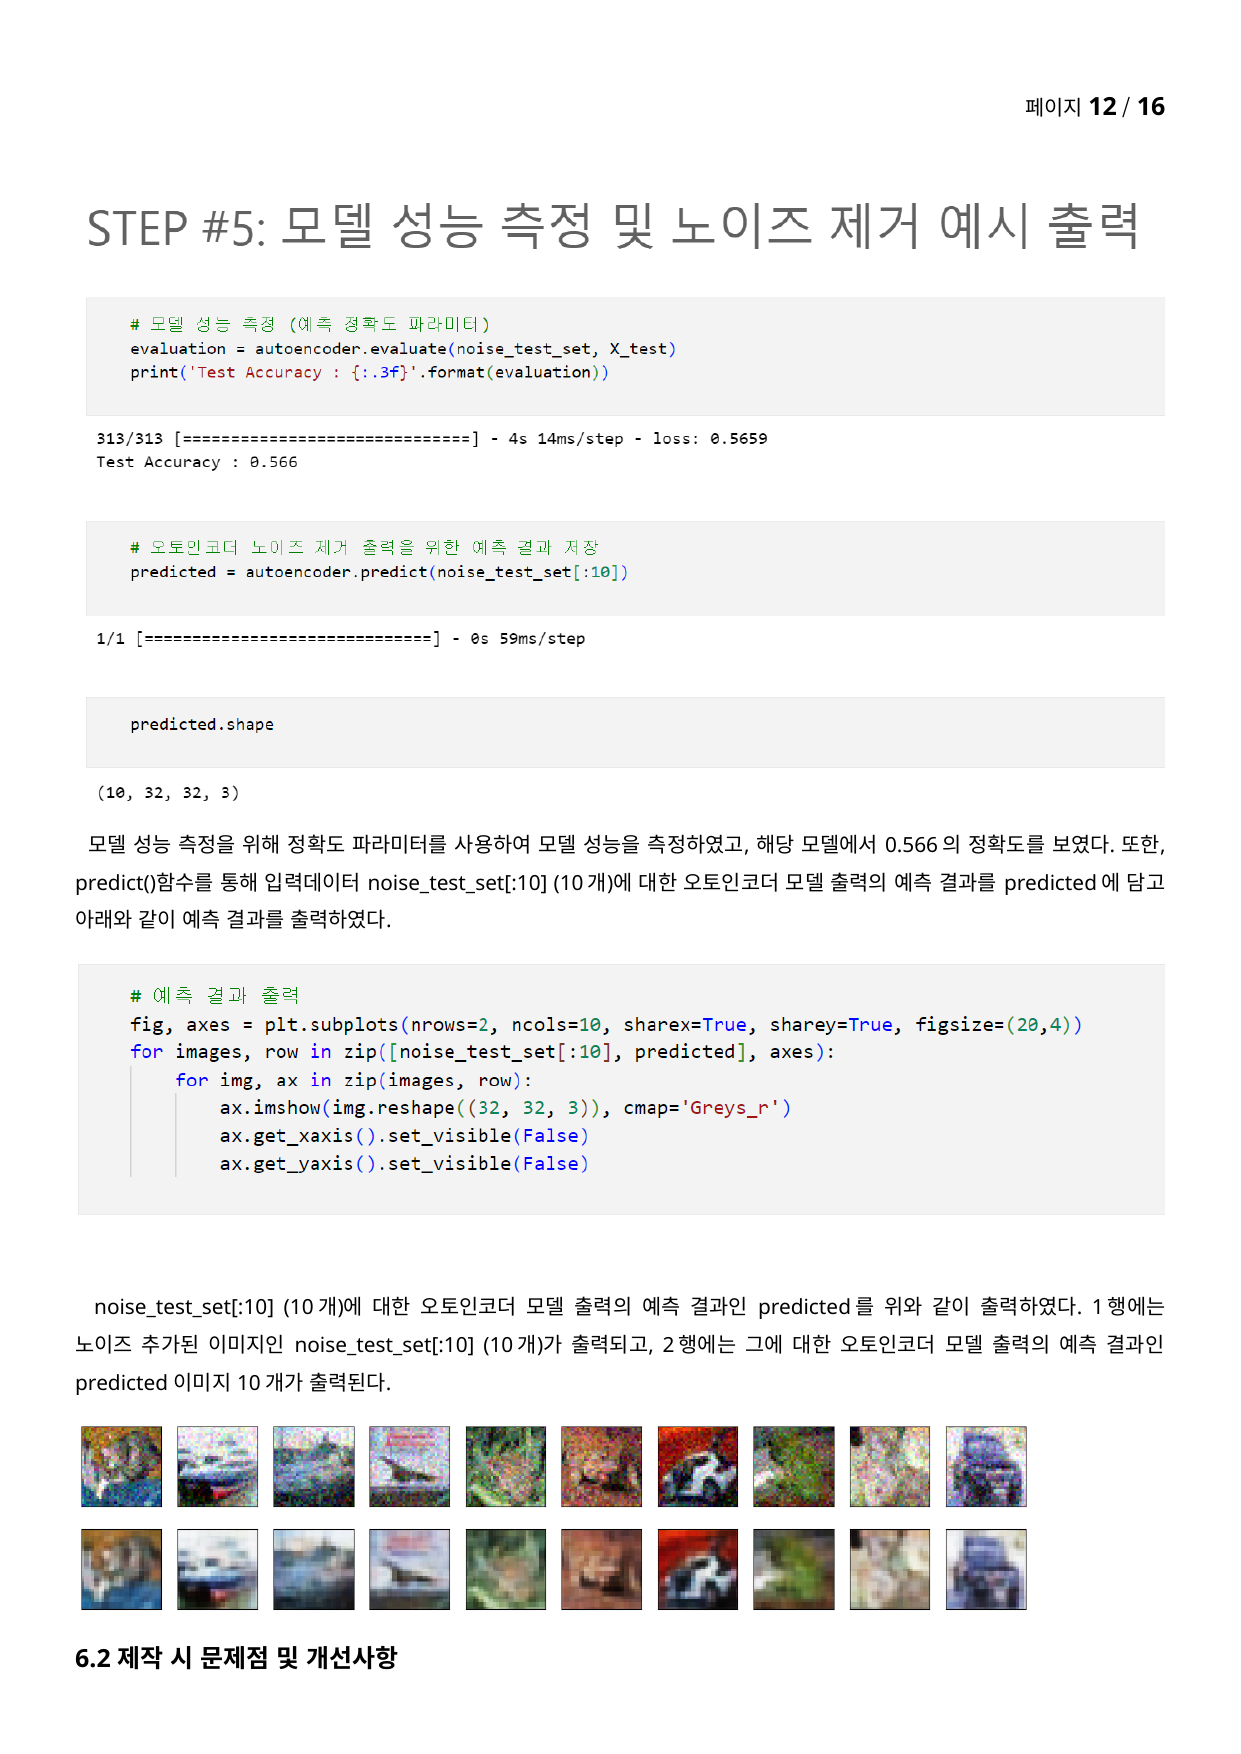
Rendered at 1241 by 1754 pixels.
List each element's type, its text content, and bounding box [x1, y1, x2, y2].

text 모델 성능 측정을 위해 정확도 파라미터를 사용하여 모델 성능을 측정하였고, 해당 모델에서 0.566의 정확도를 보였다. 또한, predict()함수를 통해 입력데이터 noise_test_set[:10] (10개)에 대한 오토인코더 모델 출력의 예측 결과를 predicted에 담고 아래와 같이 예측 결과를 출력하였다. [75, 828, 1165, 934]
picture [75, 958, 1166, 1215]
picture [75, 198, 1166, 805]
text 6.2 제작 시 문제점 및 개선사항 [75, 1638, 1165, 1675]
picture [75, 1420, 1031, 1615]
text noise_test_set[:10] (10개)에 대한 오토인코더 모델 출력의 예측 결과인 predicted를 위와 같이 출력하였다. 1행에는 노이즈 추가된 이미지인 noise_test_set[:10] (10개)가 출력되고, 2행에는 그에 대한 오토인코더 모델 출력의 예측 결과인 predicted 이미지 10개가 출력된다. [75, 1290, 1165, 1396]
